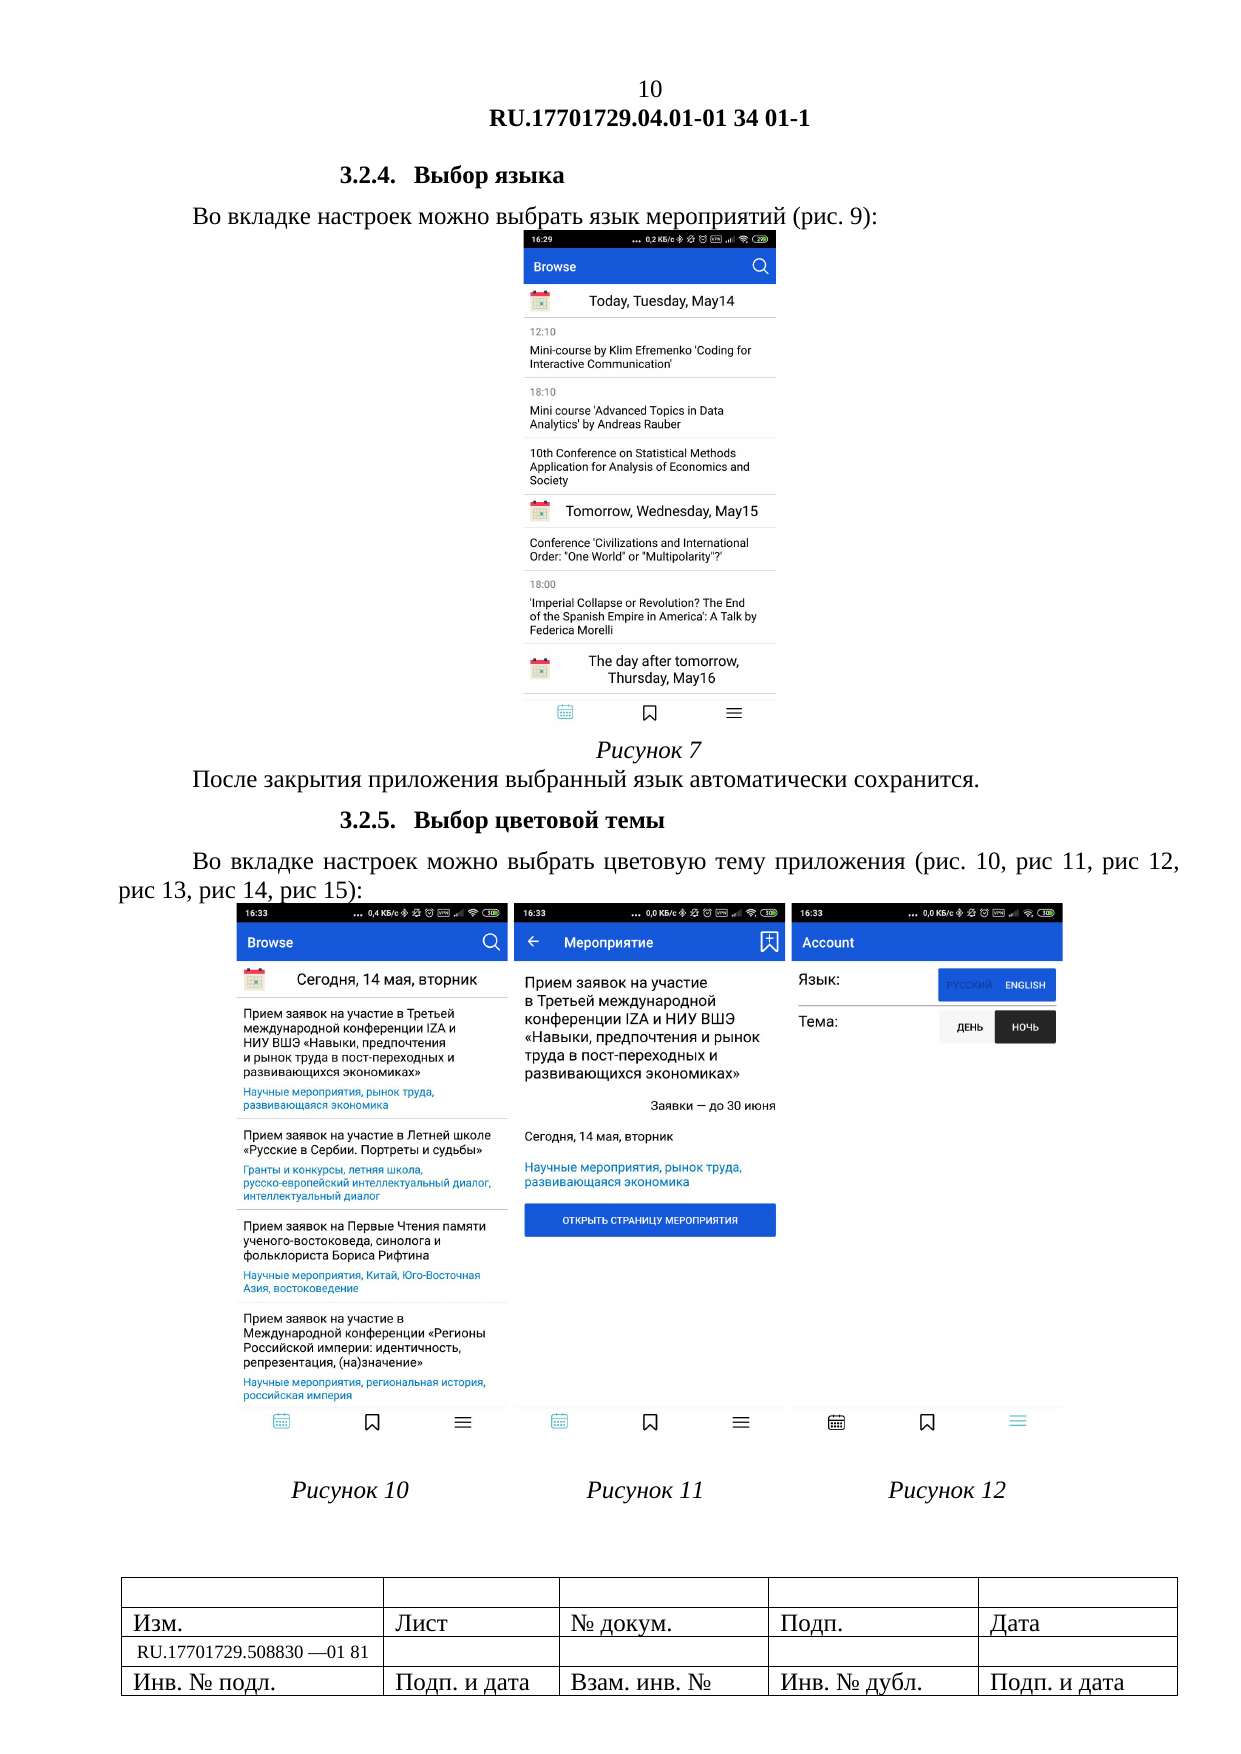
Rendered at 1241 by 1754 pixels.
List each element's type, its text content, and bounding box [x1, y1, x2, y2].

text Во вкладке настроек можно выбрать цветовую тему приложения (рис. 10, рис 11, рис 12, рис 13, рис 14, рис 15): [118, 846, 1181, 904]
subtitle Выбор языка [266, 160, 1181, 189]
text Рисунок 7 [118, 735, 1181, 764]
text Рисунок 10 Рисунок 11 Рисунок 12 [118, 1475, 1181, 1504]
text После закрытия приложения выбранный язык автоматически сохранится. [118, 764, 1181, 793]
picture [514, 903, 786, 1447]
picture [236, 903, 508, 1447]
subtitle Выбор цветовой темы [266, 805, 1181, 834]
picture [523, 230, 776, 736]
picture [791, 903, 1063, 1447]
text Во вкладке настроек можно выбрать язык мероприятий (рис. 9): [118, 201, 1181, 230]
